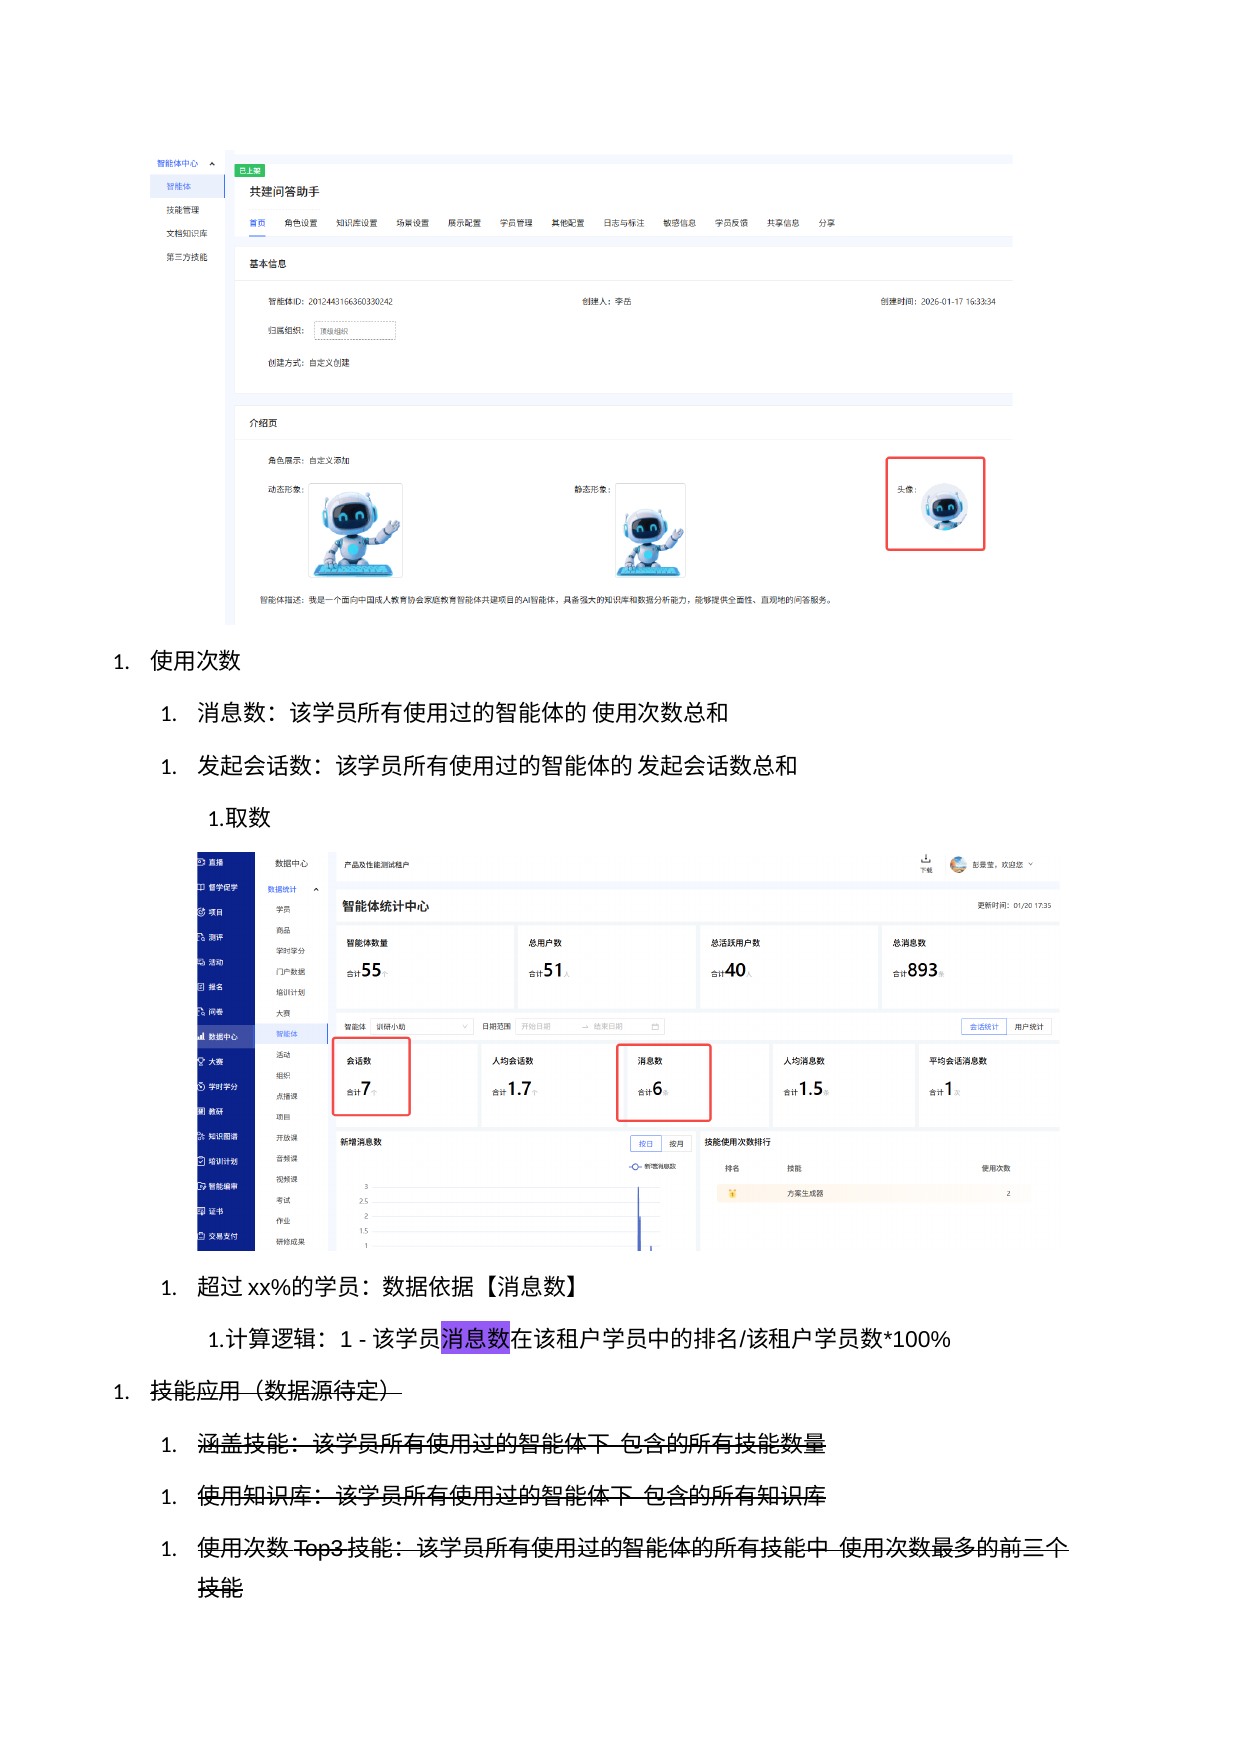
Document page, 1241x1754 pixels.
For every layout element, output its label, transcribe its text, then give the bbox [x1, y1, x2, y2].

list 取数 [207, 800, 1090, 833]
list 技能应用（数据源待定） [112, 1373, 1090, 1406]
list 超过xx%的学员：数据依据【消息数】 [160, 1269, 1090, 1302]
list 使用次数 [112, 643, 1090, 676]
list 计算逻辑：1 - 该学员消息数在该租户学员中的排名/该租户学员数*100% [207, 1321, 441, 1354]
picture [150, 150, 1013, 625]
list 消息数：该学员所有使用过的智能体的 使用次数总和 [160, 695, 1090, 728]
picture [197, 852, 1060, 1251]
list 发起会话数：该学员所有使用过的智能体的 发起会话数总和 [160, 748, 1090, 781]
list 计算逻辑：1 - 该学员消息数在该租户学员中的排名/该租户学员数*100% [510, 1321, 1090, 1354]
list 使用次数Top3技能：该学员所有使用过的智能体的所有技能中 使用次数最多的前三个技能 [160, 1530, 1090, 1603]
list 涵盖技能：该学员所有使用过的智能体下 包含的所有技能数量 [160, 1426, 1090, 1459]
list 使用知识库：该学员所有使用过的智能体下 包含的所有知识库 [160, 1478, 1090, 1511]
